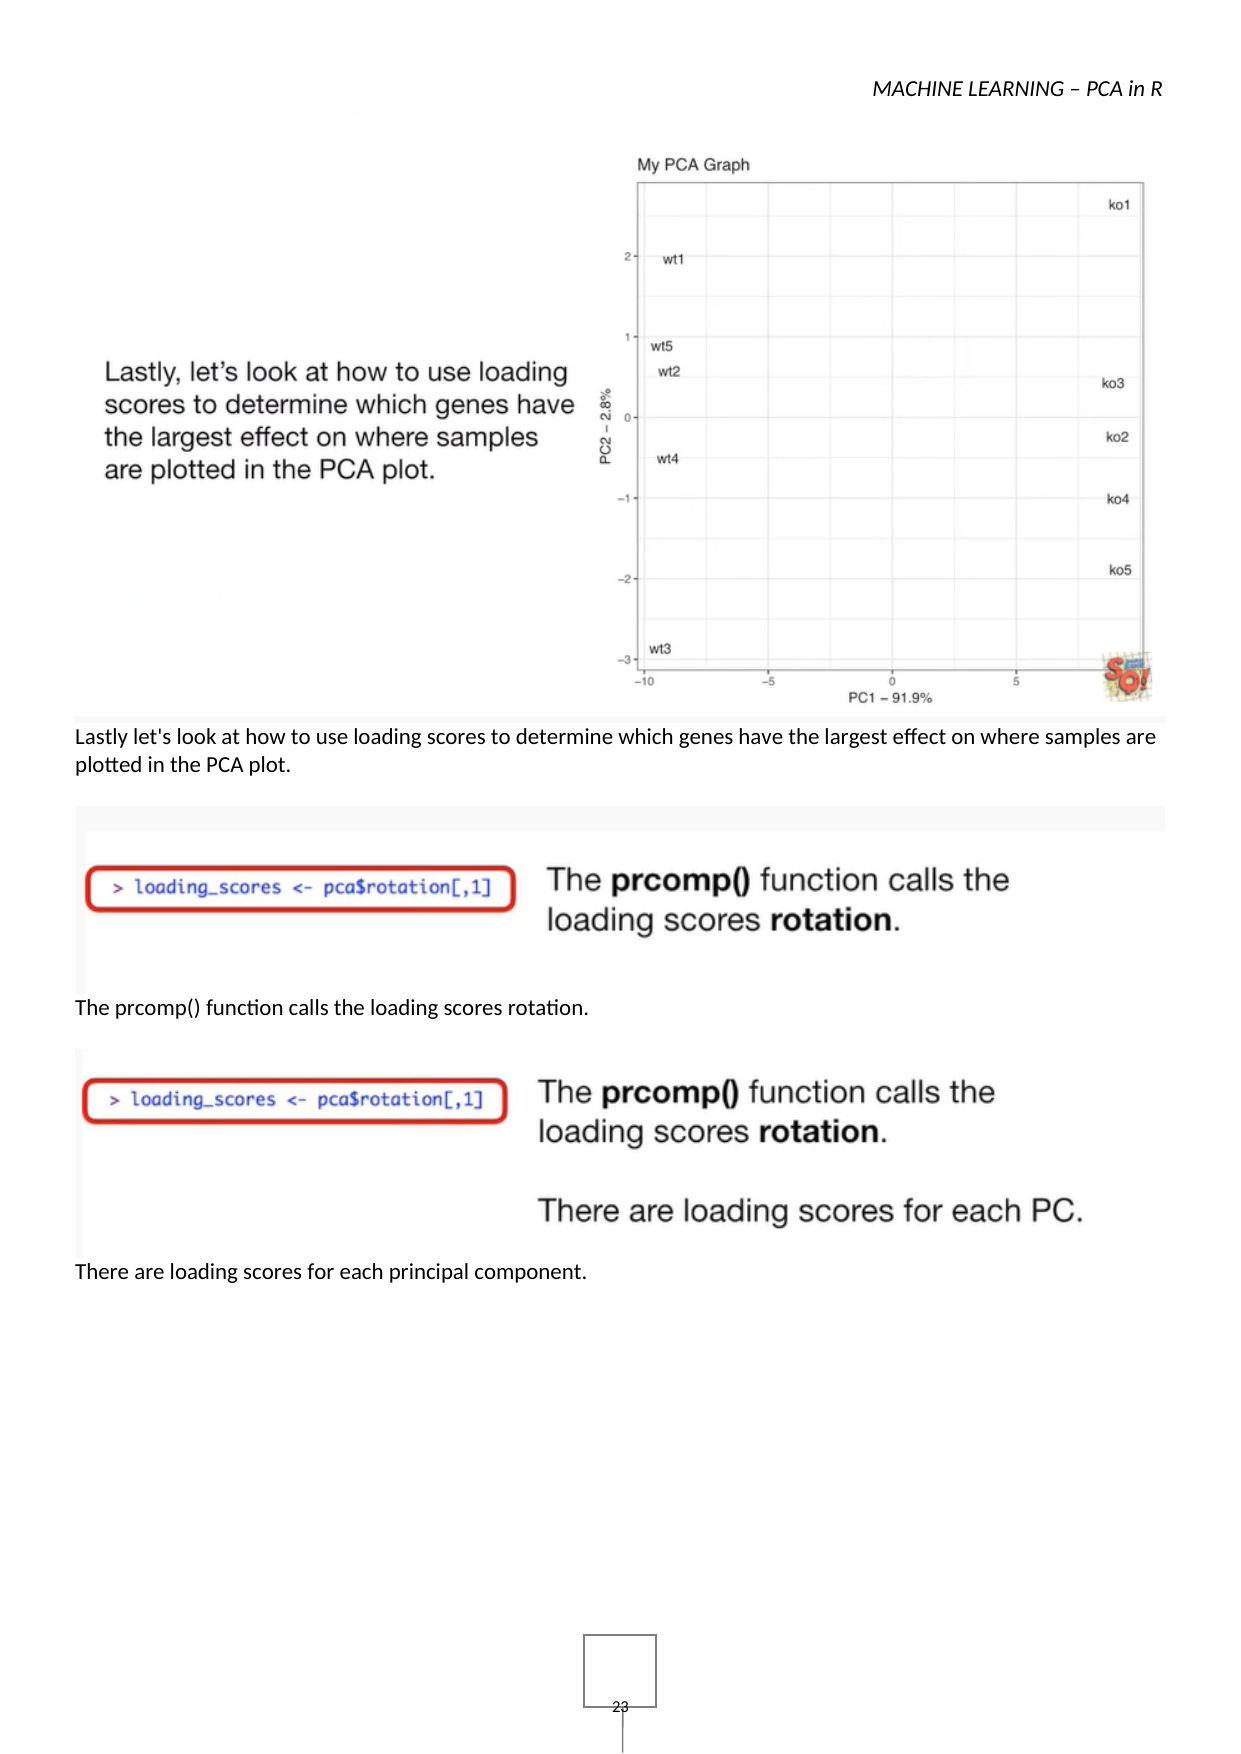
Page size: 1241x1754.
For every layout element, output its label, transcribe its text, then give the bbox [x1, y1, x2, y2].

text Lastly let's look at how to use loading scores to determine which genes have the largest effect on where samples are plotted in the PCA plot. [75, 723, 1165, 778]
text The prcomp() function calls the loading scores rotation. [75, 994, 1165, 1021]
picture [75, 101, 1166, 723]
text There are loading scores for each principal component. [75, 1258, 1165, 1286]
picture [75, 1049, 1166, 1258]
picture [75, 806, 1166, 994]
